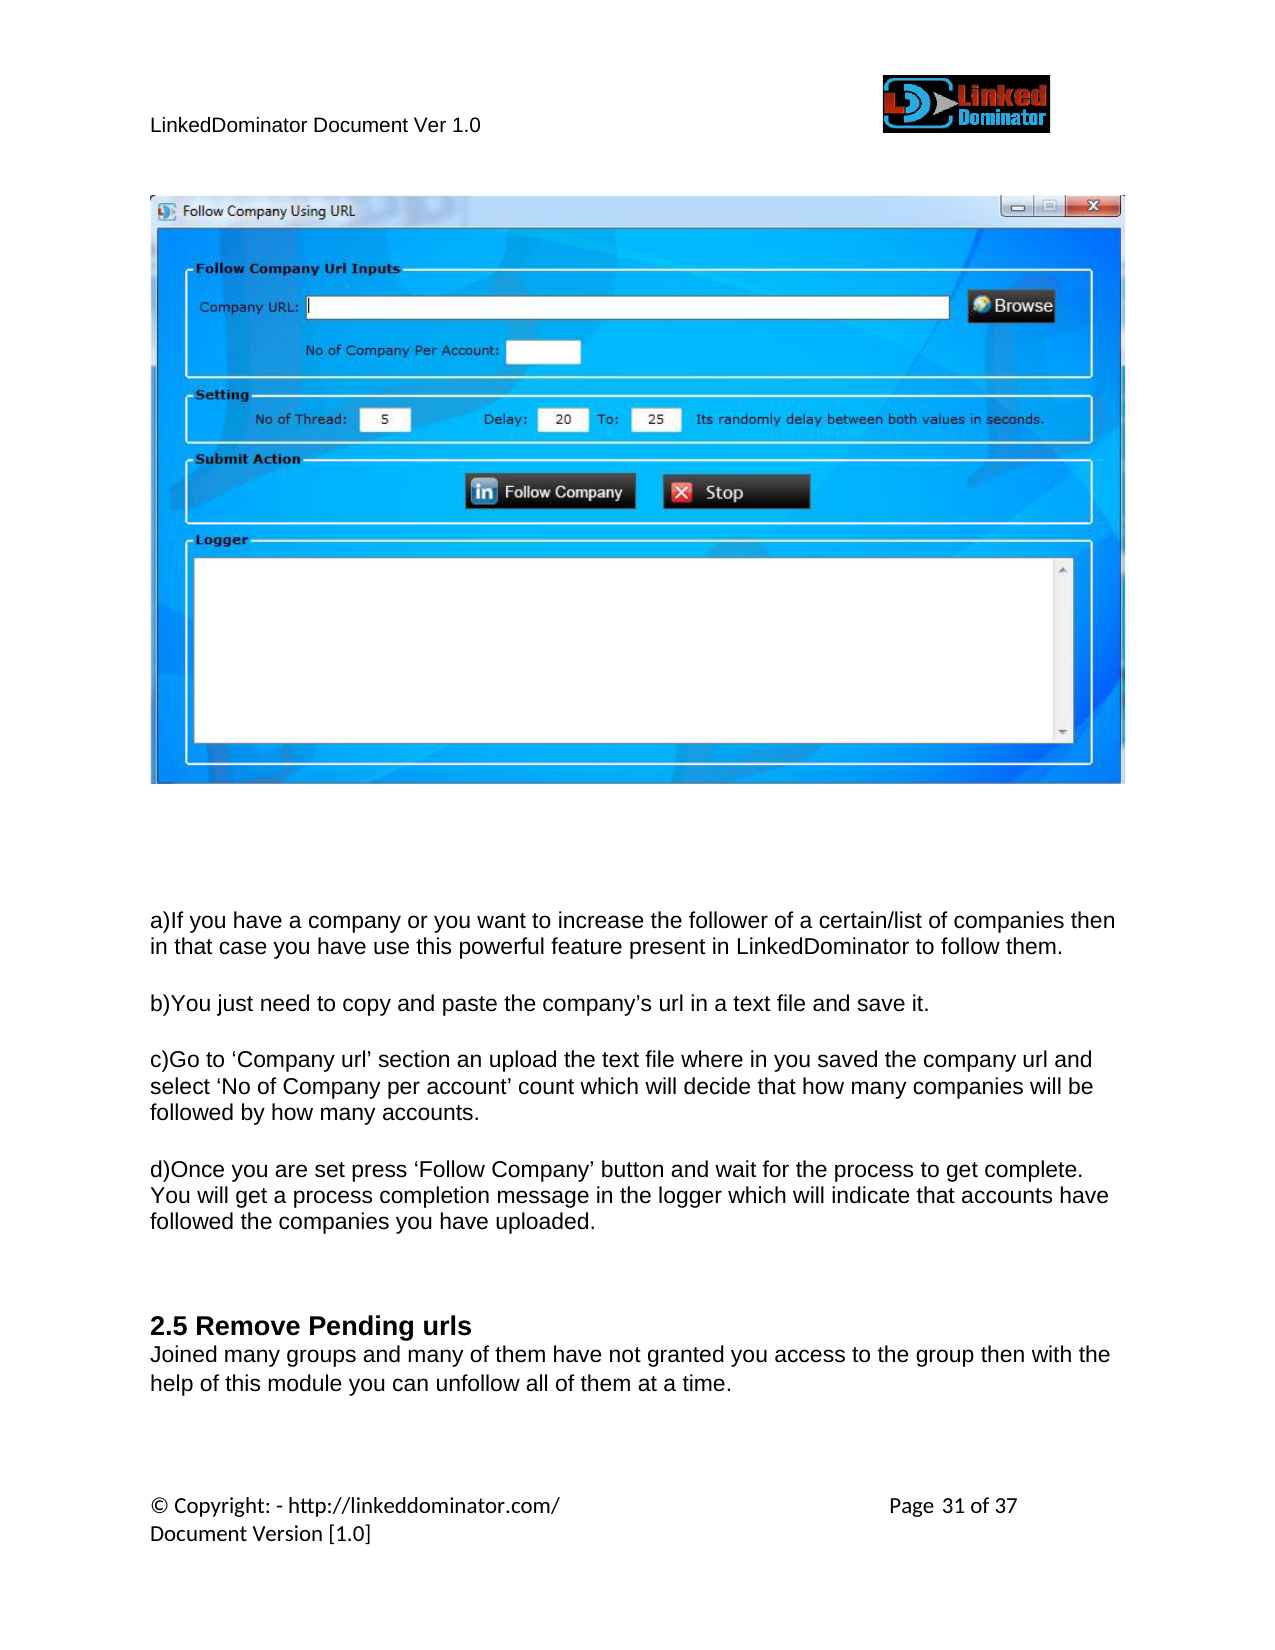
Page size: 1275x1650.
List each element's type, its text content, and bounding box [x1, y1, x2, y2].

text 2.5 Remove Pending urls [150, 1310, 1125, 1341]
text c)Go to ‘Company url’ section an upload the text file where in you saved the company url and select ‘No of Company per account’ count which will decide that how many companies will be followed by how many accounts. [150, 1046, 1125, 1125]
text a)If you have a company or you want to increase the follower of a certain/list of companies then in that case you have use this powerful feature present in LinkedDominator to follow them. [150, 907, 1125, 959]
text b)You just need to copy and paste the company’s url in a text file and save it. [150, 990, 1125, 1016]
text d)Once you are set press ‘Follow Company’ button and wait for the process to get complete. You will get a process completion message in the logger which will indicate that accounts have followed the companies you have uploaded. [150, 1156, 1125, 1234]
text Joined many groups and many of them have not granted you access to the group then with the help of this module you can unfollow all of them at a time. [150, 1341, 1125, 1396]
